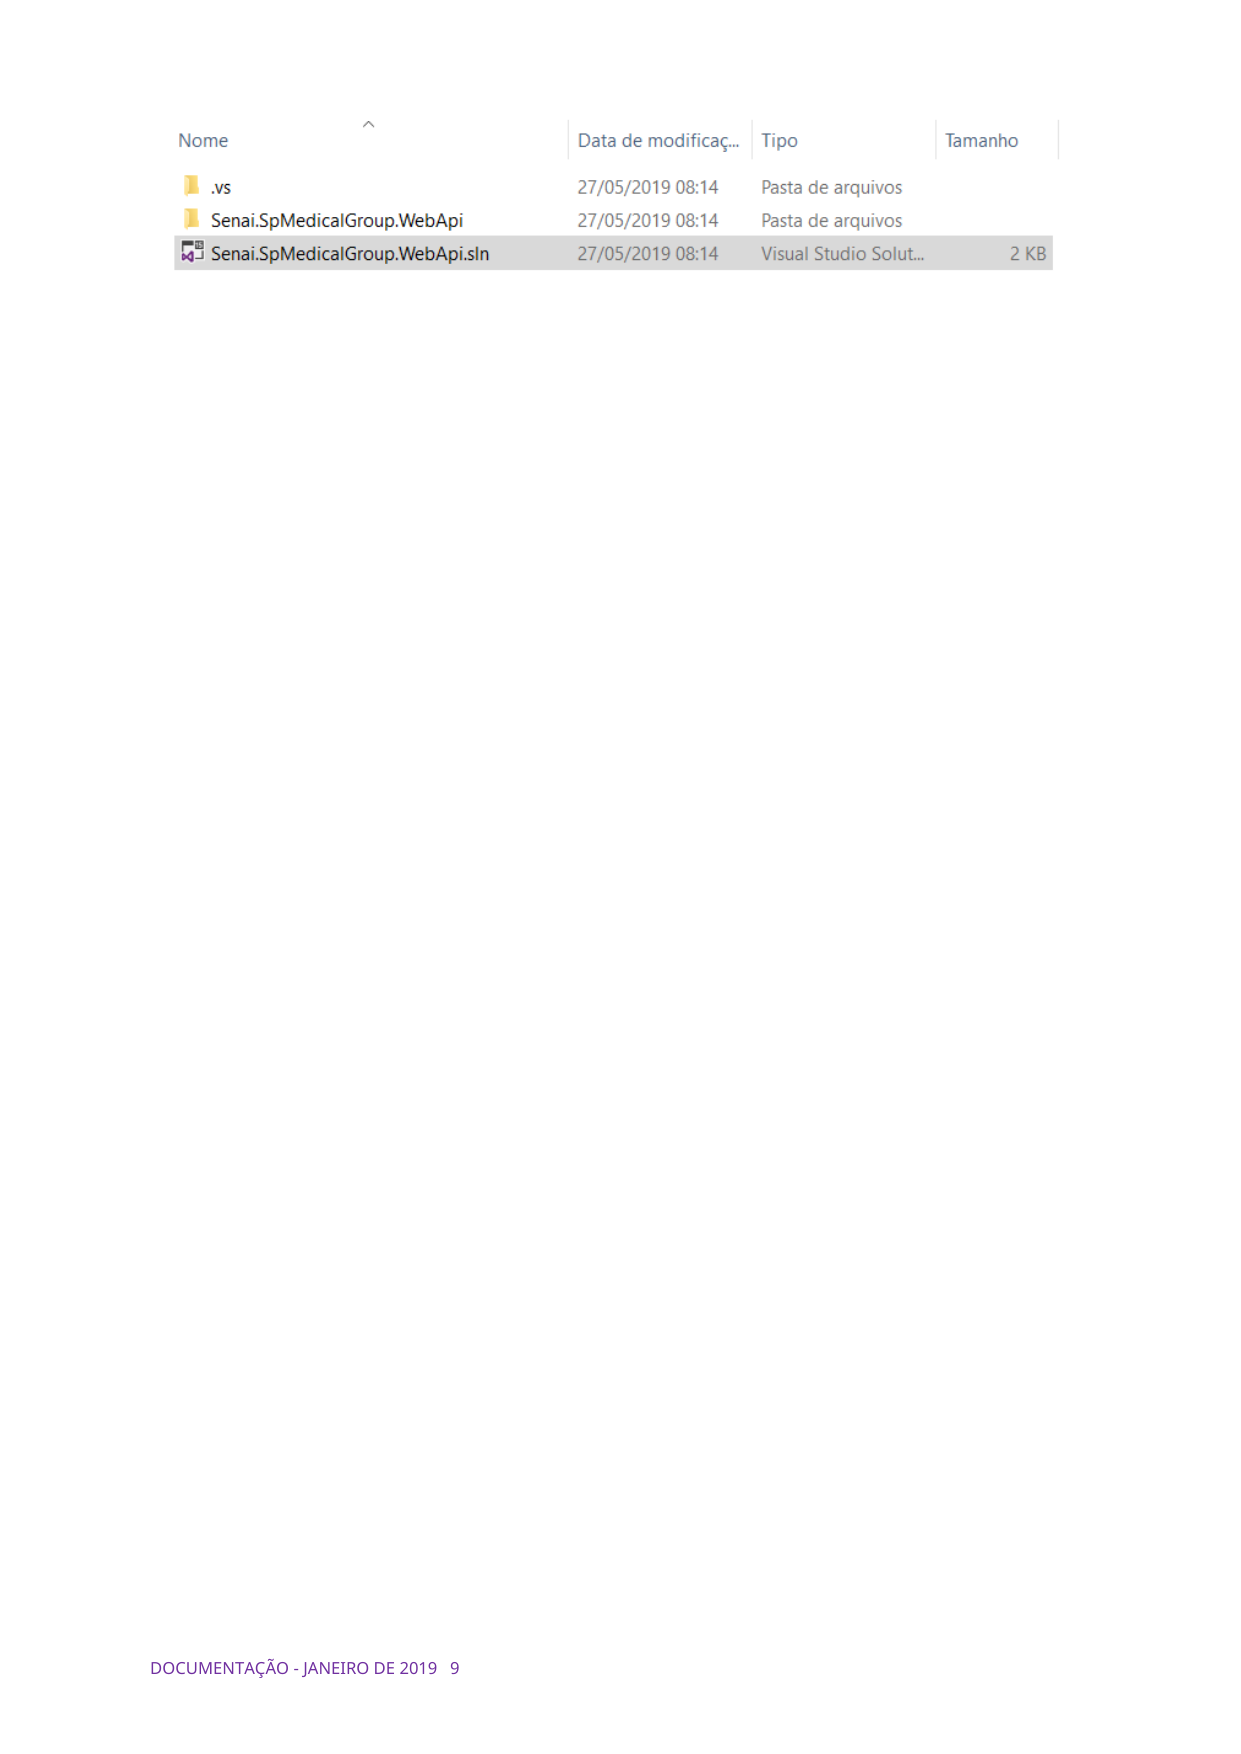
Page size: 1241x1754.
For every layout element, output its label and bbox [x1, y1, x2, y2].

picture [150, 112, 1090, 296]
